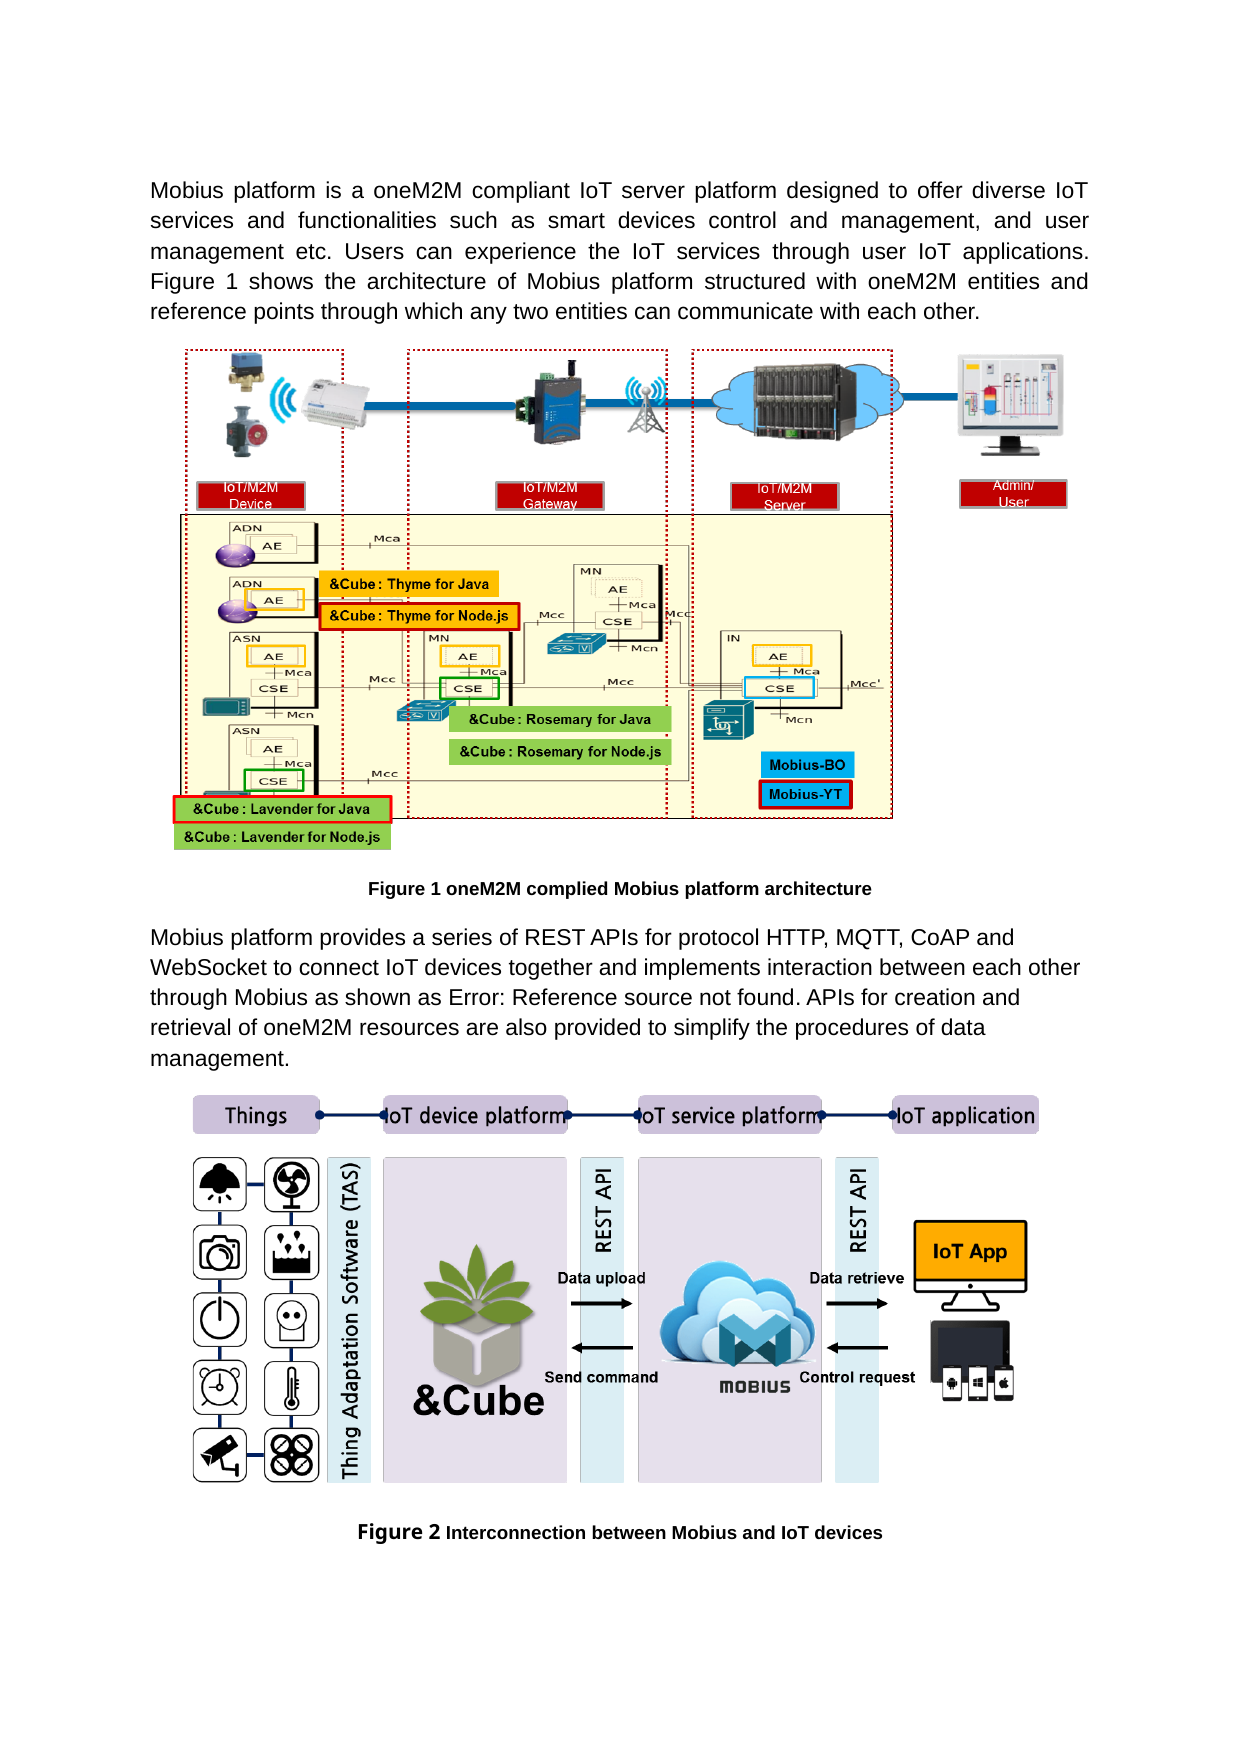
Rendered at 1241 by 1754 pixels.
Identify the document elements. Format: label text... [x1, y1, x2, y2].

text Mobius platform is a oneM2M compliant IoT server platform designed to offer diverse IoT services and functionalities such as smart devices control and management, and user management etc. Users can experience the IoT services through user IoT applications. Figure 1 shows the architecture of Mobius platform structured with oneM2M entities and reference points through which any two entities can communicate with each other. [150, 177, 1090, 324]
picture [172, 349, 1068, 853]
text Figure 2 Interconnection between Mobius and IoT devices [150, 1517, 1090, 1546]
picture [192, 1095, 1048, 1492]
text Figure 1 oneM2M complied Mobius platform architecture [150, 878, 1090, 899]
